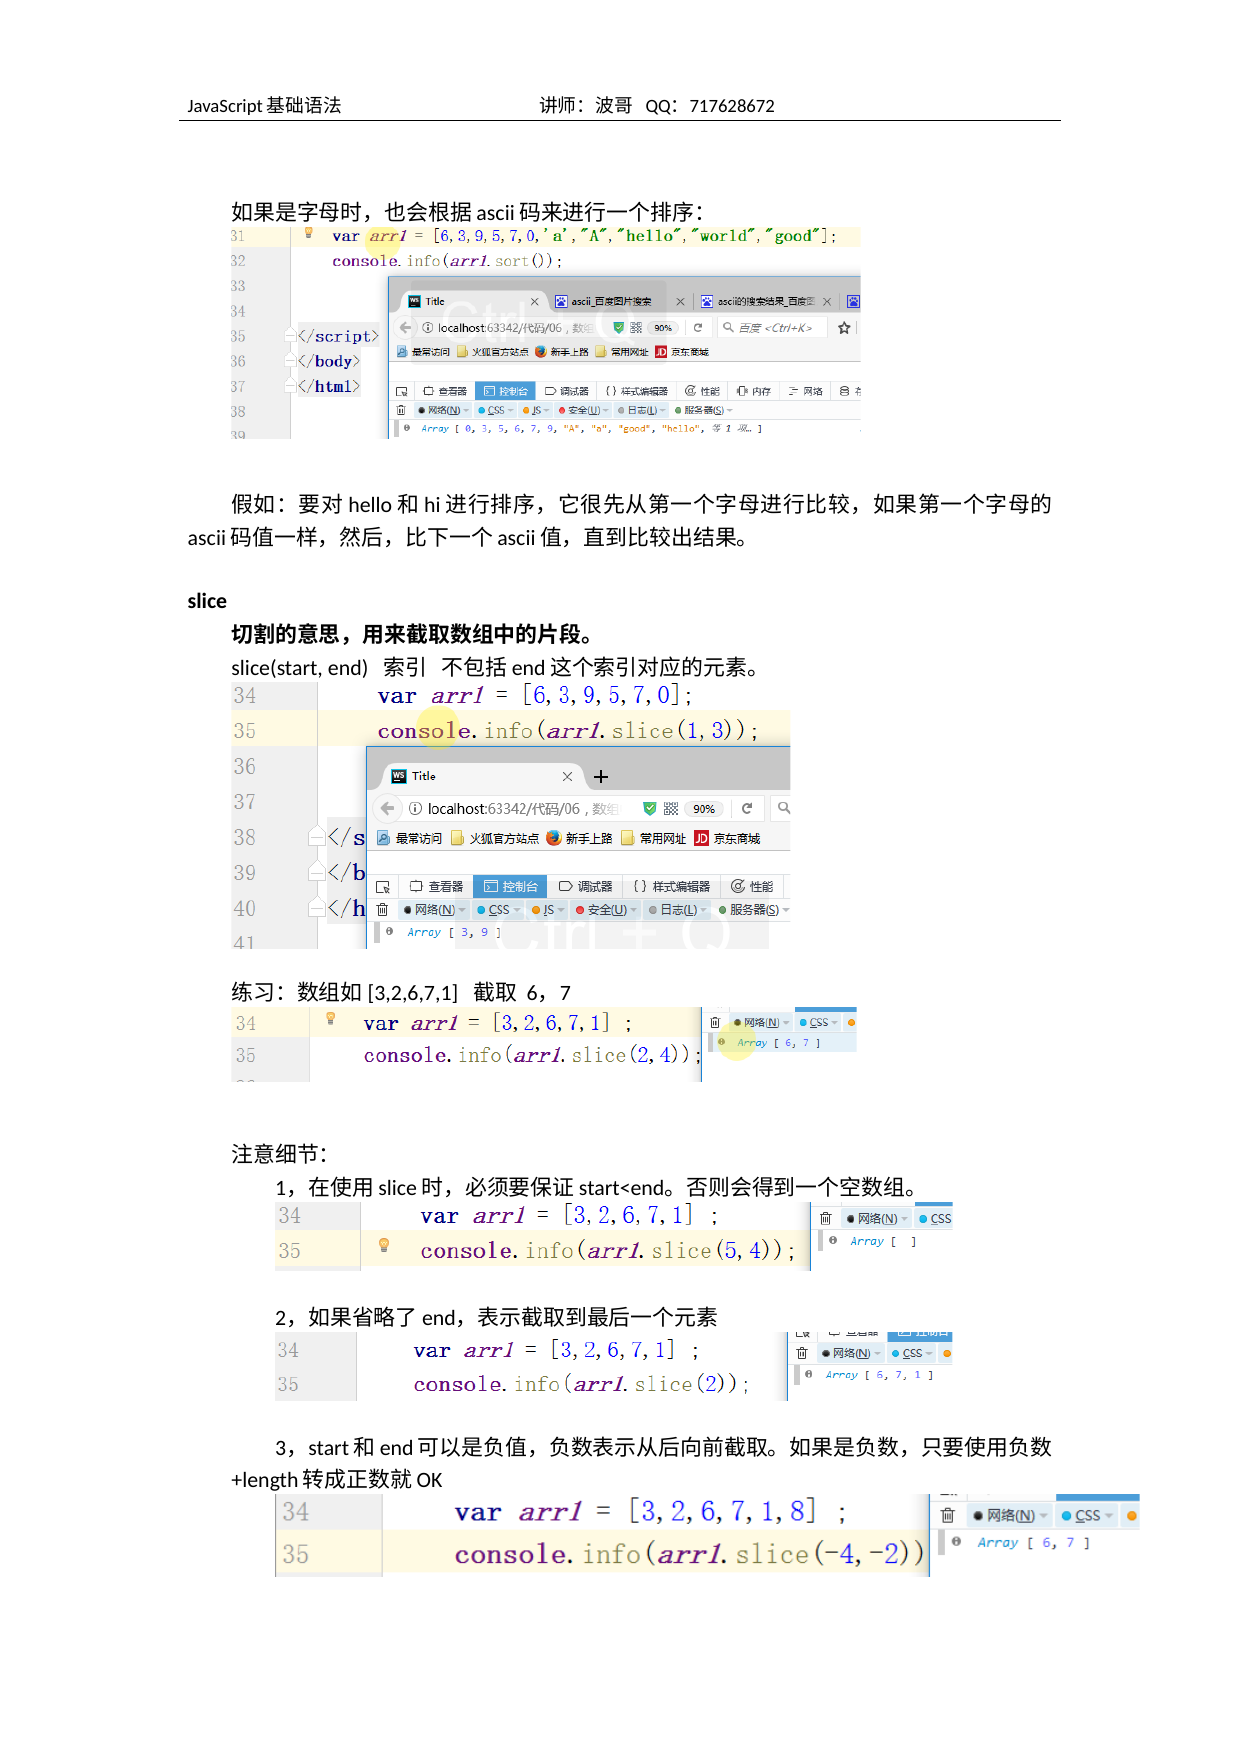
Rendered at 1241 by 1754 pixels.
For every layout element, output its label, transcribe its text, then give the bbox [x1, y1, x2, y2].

text 注意细节： [187, 1137, 1053, 1169]
text slice [187, 584, 1053, 617]
text 3，start和end可以是负值，负数表示从后向前截取。如果是负数，只要使用负数+length转成正数就OK [231, 1429, 1053, 1494]
text 如果是字母时，也会根据ascii码来进行一个排序： [187, 194, 1053, 227]
text 切割的意思，用来截取数组中的片段。 [187, 617, 1053, 649]
text 假如：要对hello和hi进行排序，它很先从第一个字母进行比较，如果第一个字母的ascii码值一样，然后，比下一个ascii值，直到比较出结果。 [187, 487, 1053, 552]
text 练习：数组如 [3,2,6,7,1] 截取 6，7 [187, 974, 1053, 1007]
picture [231, 682, 791, 949]
picture [275, 1494, 1140, 1577]
picture [231, 227, 861, 439]
text 1，在使用slice时，必须要保证start<end。否则会得到一个空数组。 [231, 1169, 1053, 1202]
picture [275, 1202, 953, 1271]
picture [275, 1332, 953, 1401]
picture [231, 1007, 857, 1082]
text 2，如果省略了end，表示截取到最后一个元素 [231, 1299, 1053, 1332]
text slice(start, end) 索引 不包括end这个索引对应的元素。 [187, 649, 1053, 682]
